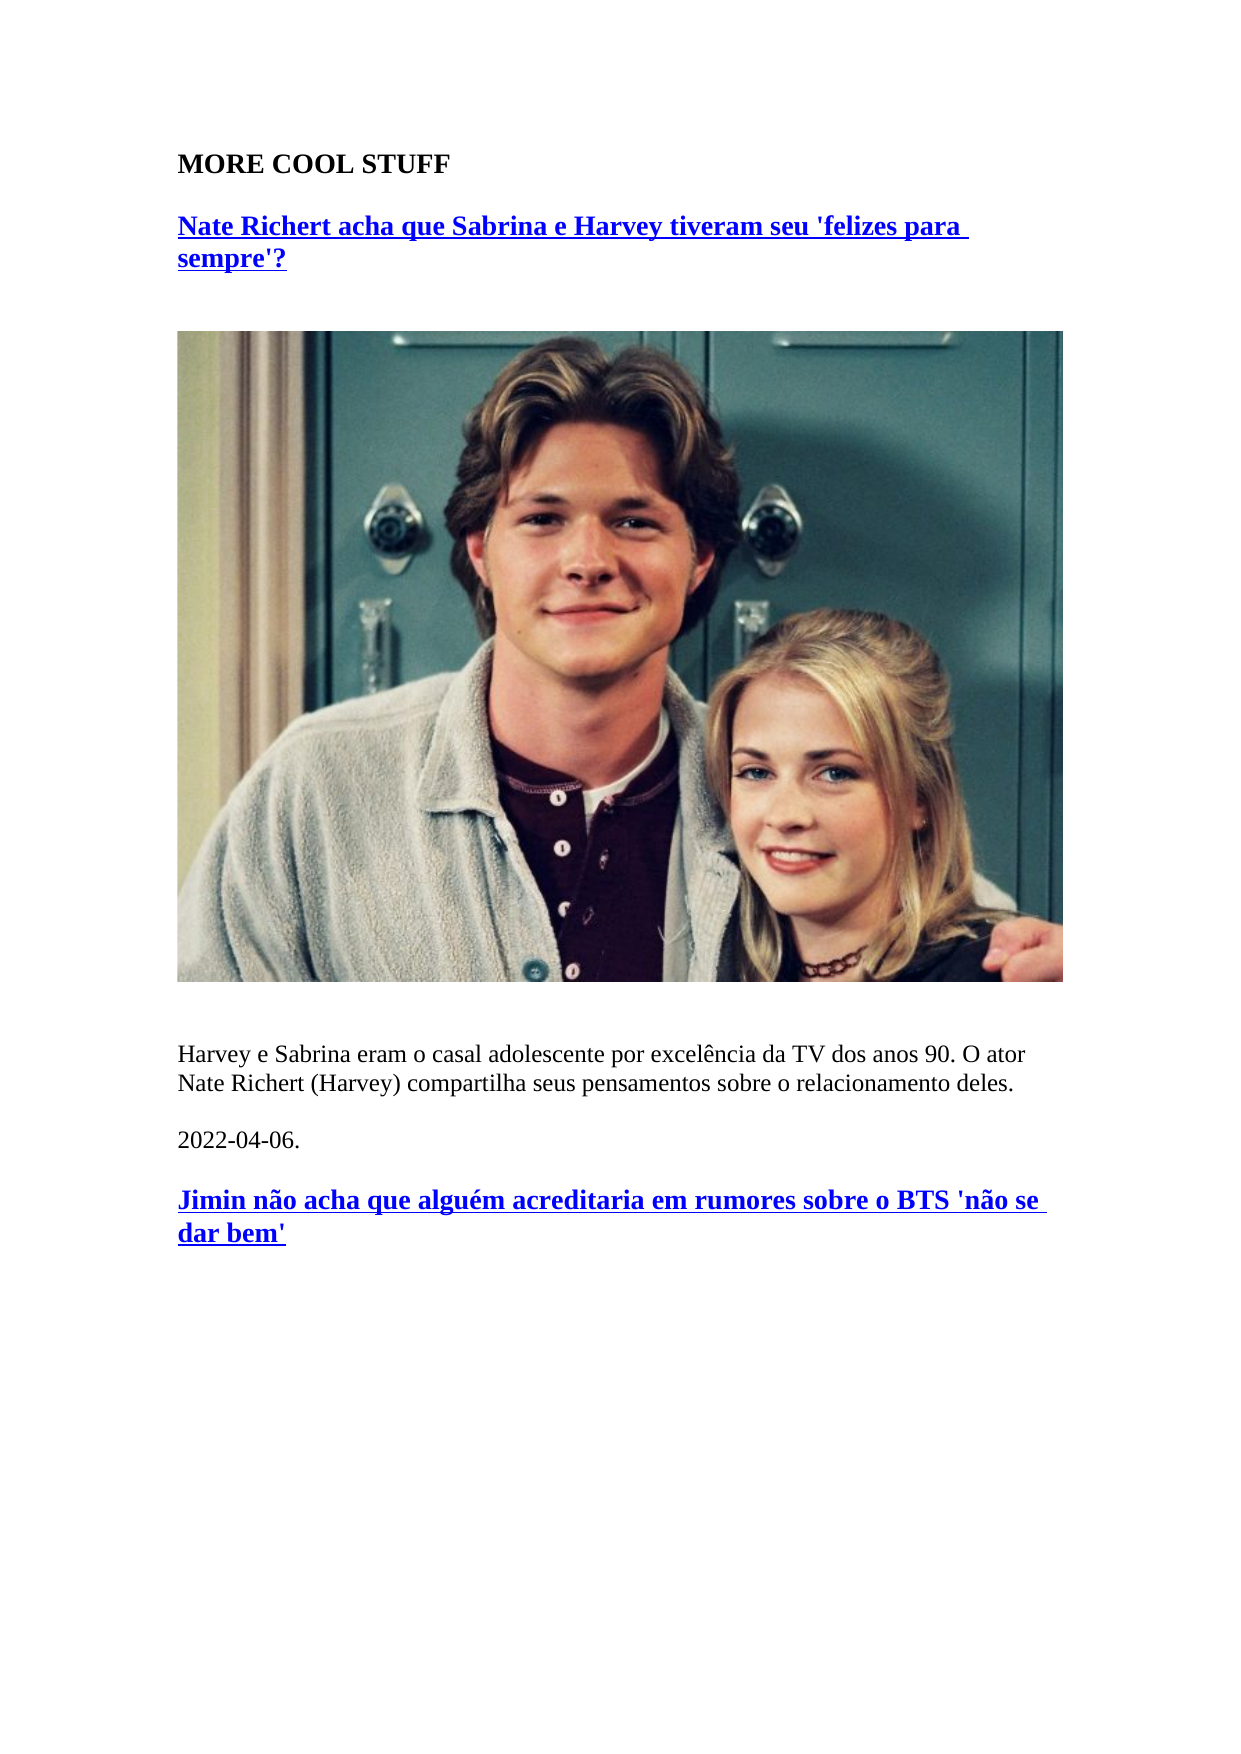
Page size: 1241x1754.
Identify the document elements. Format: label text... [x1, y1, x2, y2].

text Jimin não acha que alguém acreditaria em rumores sobre o BTS 'não se dar bem' [177, 1183, 1063, 1248]
text Nate Richert acha que Sabrina e Harvey tiveram seu 'felizes para sempre'? [177, 209, 1063, 274]
picture [177, 331, 1063, 982]
text Harvey e Sabrina eram o casal adolescente por excelência da TV dos anos 90. O ator Nate Richert (Harvey) compartilha seus pensamentos sobre o relacionamento deles. [177, 1039, 1063, 1096]
text 2022-04-06. [177, 1126, 1063, 1154]
text MORE COOL STUFF [177, 148, 1063, 180]
